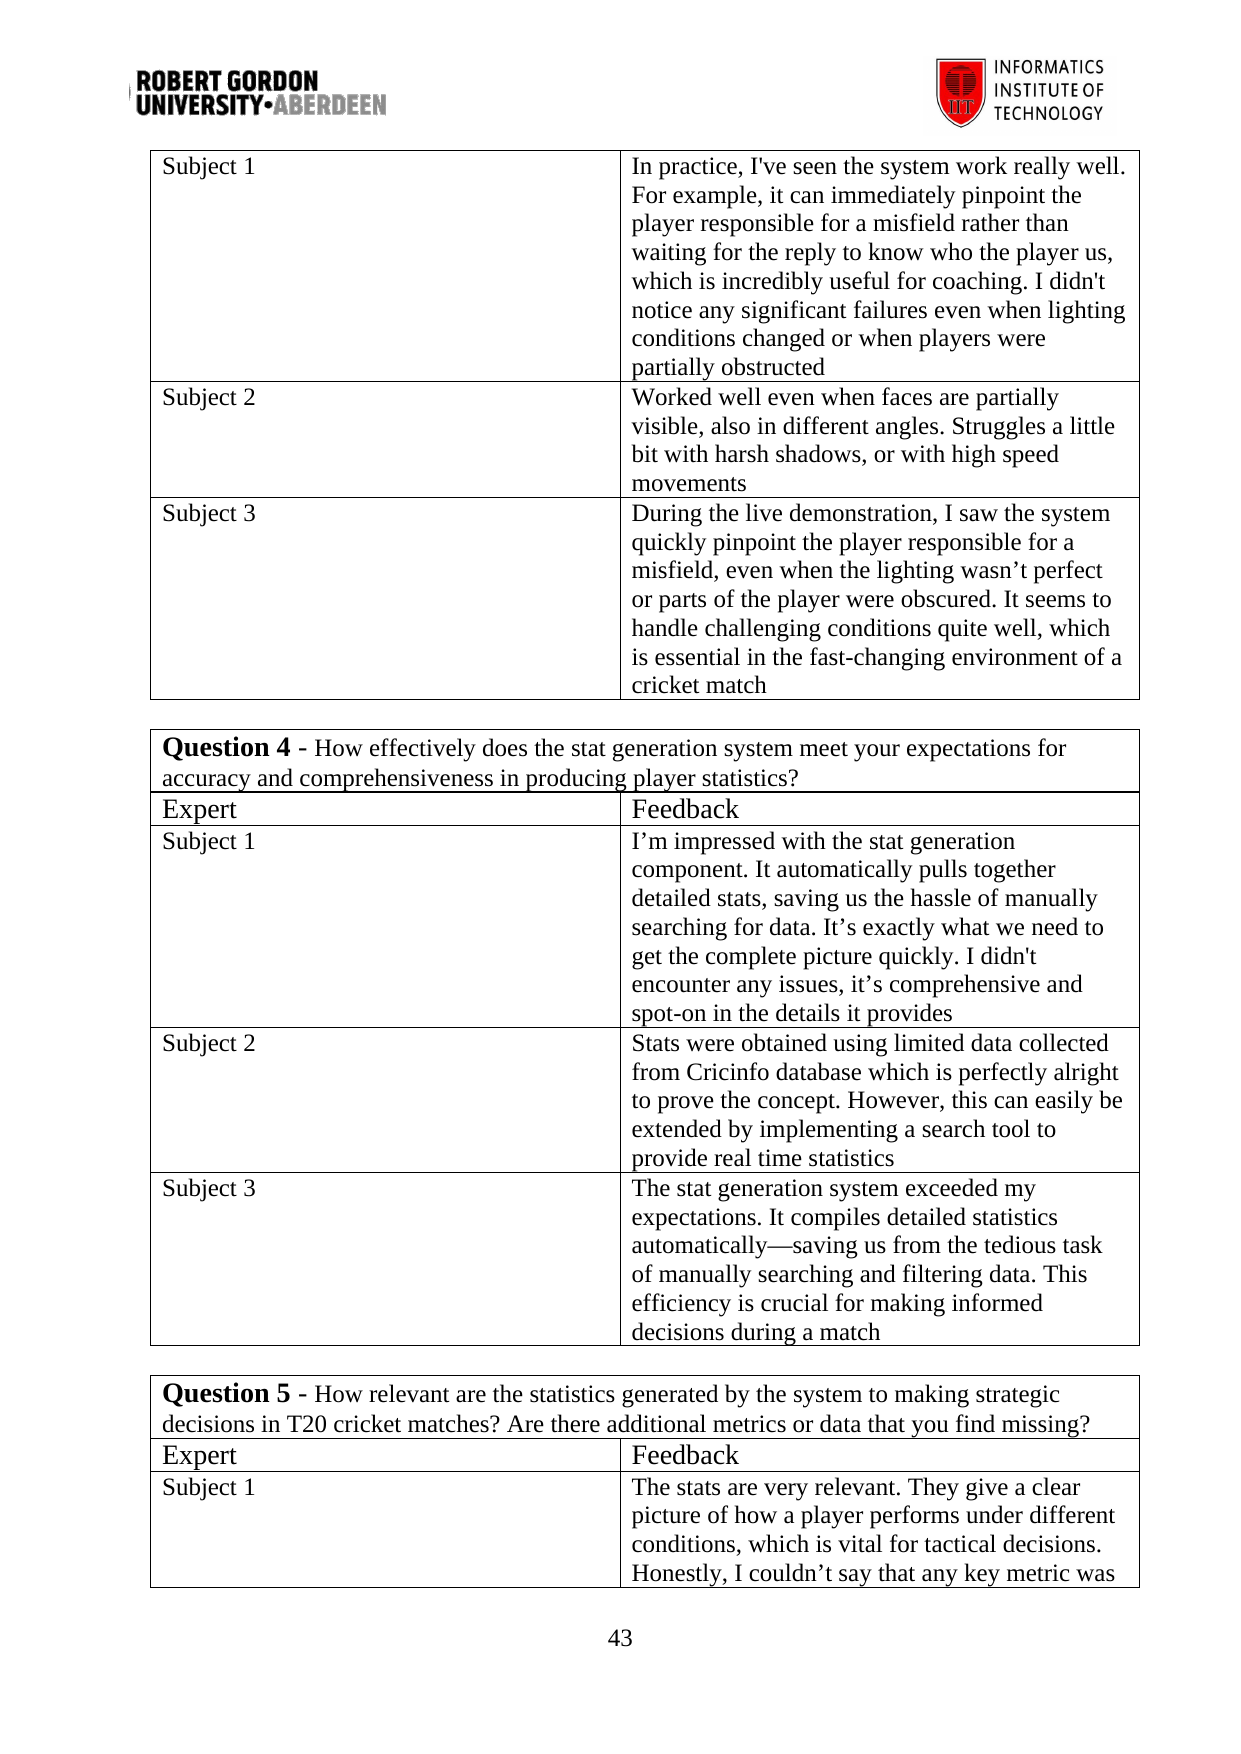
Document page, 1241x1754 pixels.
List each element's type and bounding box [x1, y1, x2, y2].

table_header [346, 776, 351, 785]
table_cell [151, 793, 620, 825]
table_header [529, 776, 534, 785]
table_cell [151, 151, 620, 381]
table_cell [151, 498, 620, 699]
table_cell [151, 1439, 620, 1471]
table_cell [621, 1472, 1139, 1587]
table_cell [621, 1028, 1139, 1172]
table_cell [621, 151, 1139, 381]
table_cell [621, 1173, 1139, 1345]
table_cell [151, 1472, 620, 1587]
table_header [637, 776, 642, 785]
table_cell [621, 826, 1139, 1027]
picture [922, 56, 1117, 136]
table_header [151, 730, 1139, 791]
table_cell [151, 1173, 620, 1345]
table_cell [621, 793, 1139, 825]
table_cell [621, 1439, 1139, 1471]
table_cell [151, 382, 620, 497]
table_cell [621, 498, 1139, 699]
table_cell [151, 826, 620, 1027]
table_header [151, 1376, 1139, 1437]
picture [129, 53, 400, 122]
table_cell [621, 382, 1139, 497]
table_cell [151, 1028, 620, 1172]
